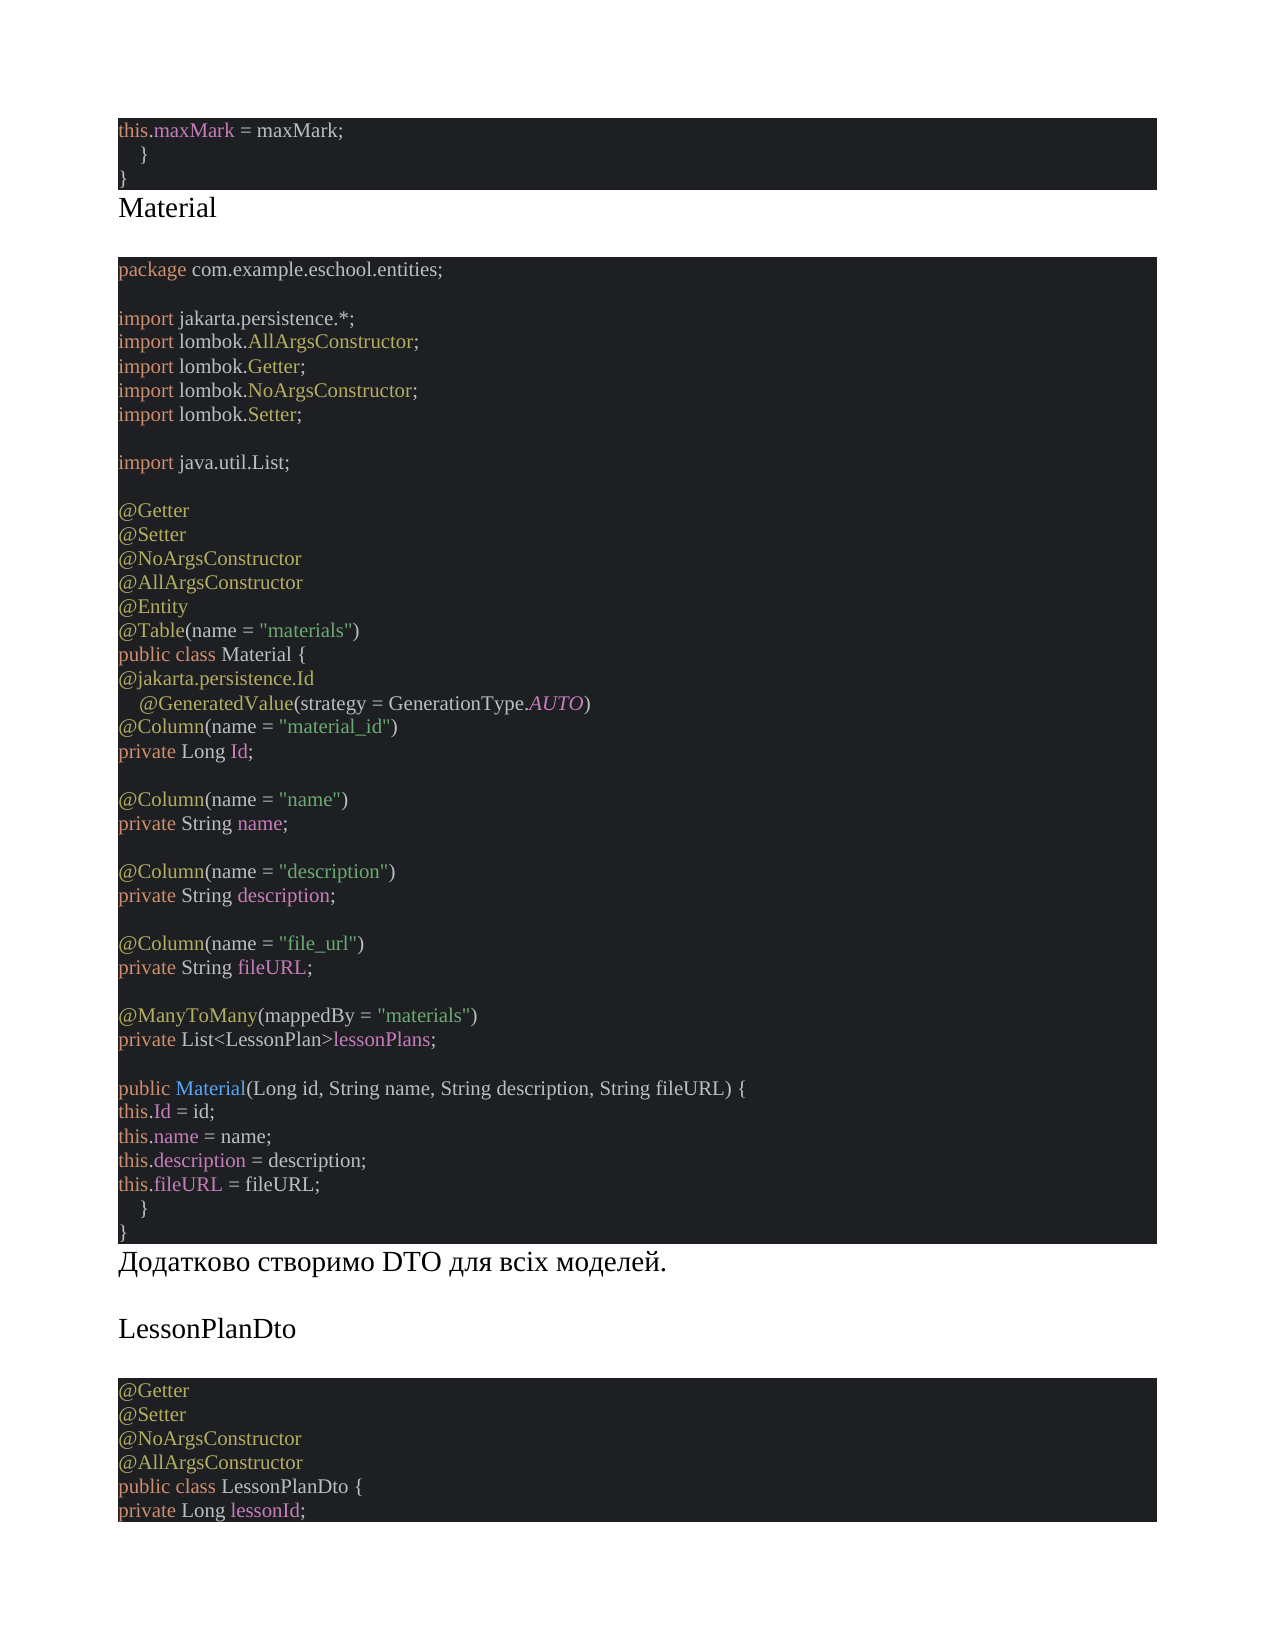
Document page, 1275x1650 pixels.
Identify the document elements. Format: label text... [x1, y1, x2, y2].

text Додатково створимо DTO для всіх моделей. [118, 1244, 1157, 1277]
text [118, 1378, 1157, 1522]
text package com.example.eschool.entities; import jakarta.persistence.*; import lombok.AllArgsConstructor; import lombok.Getter; import lombok.NoArgsConstructor; import lombok.Setter; import java.util.List; @Getter @Setter @NoArgsConstructor @AllArgsConstructor @Entity @Table(name = "materials") public class Material { @jakarta.persistence.Id @GeneratedValue(strategy = GenerationType.AUTO) @Column(name = "material_id") private Long Id; @Column(name = "name") private String name; @Column(name = "description") private String description; @Column(name = "file_url") private String fileURL; @ManyToMany(mappedBy = "materials") private List<LessonPlan>lessonPlans; public Material(Long id, String name, String description, String fileURL) { this.Id = id; this.name = name; this.description = description; this.fileURL = fileURL; } } [118, 257, 1157, 1244]
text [118, 118, 1157, 190]
text Material [118, 190, 1157, 224]
text LessonPlanDto [118, 1311, 1157, 1344]
